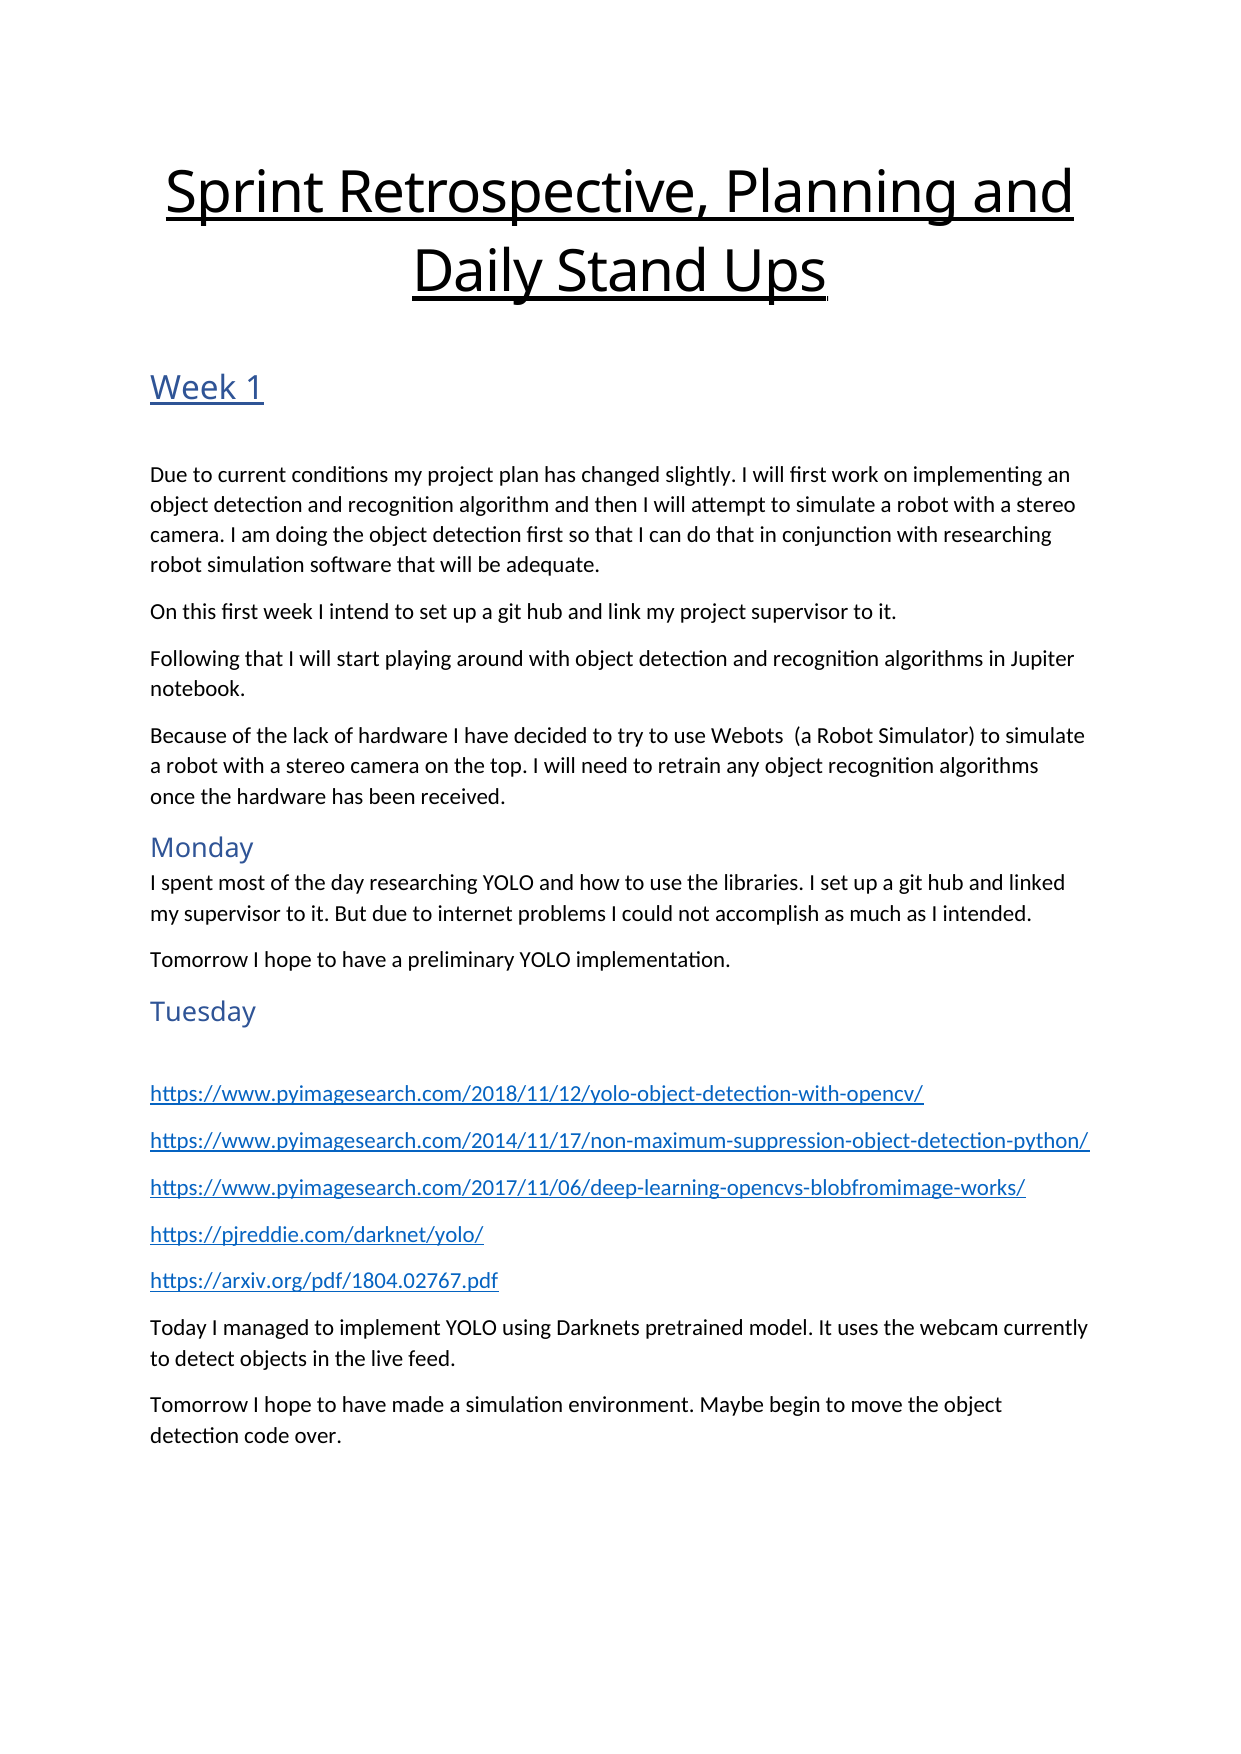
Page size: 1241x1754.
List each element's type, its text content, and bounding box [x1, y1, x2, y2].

subtitle Tuesday [150, 992, 1090, 1029]
text Today I managed to implement YOLO using Darknets pretrained model. It uses the webcam currently to detect objects in the live feed. [150, 1313, 1090, 1372]
text https://www.pyimagesearch.com/2014/11/17/non-maximum-suppression-object-detection-python/ [150, 1126, 1090, 1150]
text https://pjreddie.com/darknet/yolo/ [150, 1220, 1090, 1248]
text Due to current conditions my project plan has changed slightly. I will first work on implementing an object detection and recognition algorithm and then I will attempt to simulate a robot with a stereo camera. I am doing the object detection first so that I can do that in conjunction with researching robot simulation software that will be adequate. [150, 460, 1090, 579]
text https://www.pyimagesearch.com/2017/11/06/deep-learning-opencvs-blobfromimage-works/ [150, 1173, 1090, 1201]
text I spent most of the day researching YOLO and how to use the libraries. I set up a git hub and linked my supervisor to it. But due to internet problems I could not accomplish as much as I intended. [150, 868, 1090, 927]
subtitle Week 1 [150, 364, 1090, 409]
text Following that I will start playing around with object detection and recognition algorithms in Jupiter notebook. [150, 644, 1090, 703]
title Sprint Retrospective, Planning and Daily Stand Ups [150, 150, 1090, 309]
text On this first week I intend to set up a git hub and link my project supervisor to it. [150, 597, 1090, 626]
text Tomorrow I hope to have a preliminary YOLO implementation. [150, 946, 1090, 974]
text https://arxiv.org/pdf/1804.02767.pdf [150, 1267, 1090, 1295]
subtitle Monday [150, 829, 1090, 866]
text https://www.pyimagesearch.com/2018/11/12/yolo-object-detection-with-opencv/ [150, 1079, 1090, 1107]
text Because of the lack of hardware I have decided to try to use Webots (a Robot Simulator) to simulate a robot with a stereo camera on the top. I will need to retrain any object recognition algorithms once the hardware has been received. [150, 721, 1090, 810]
text Tomorrow I hope to have made a simulation environment. Maybe begin to move the object detection code over. [150, 1391, 1090, 1449]
